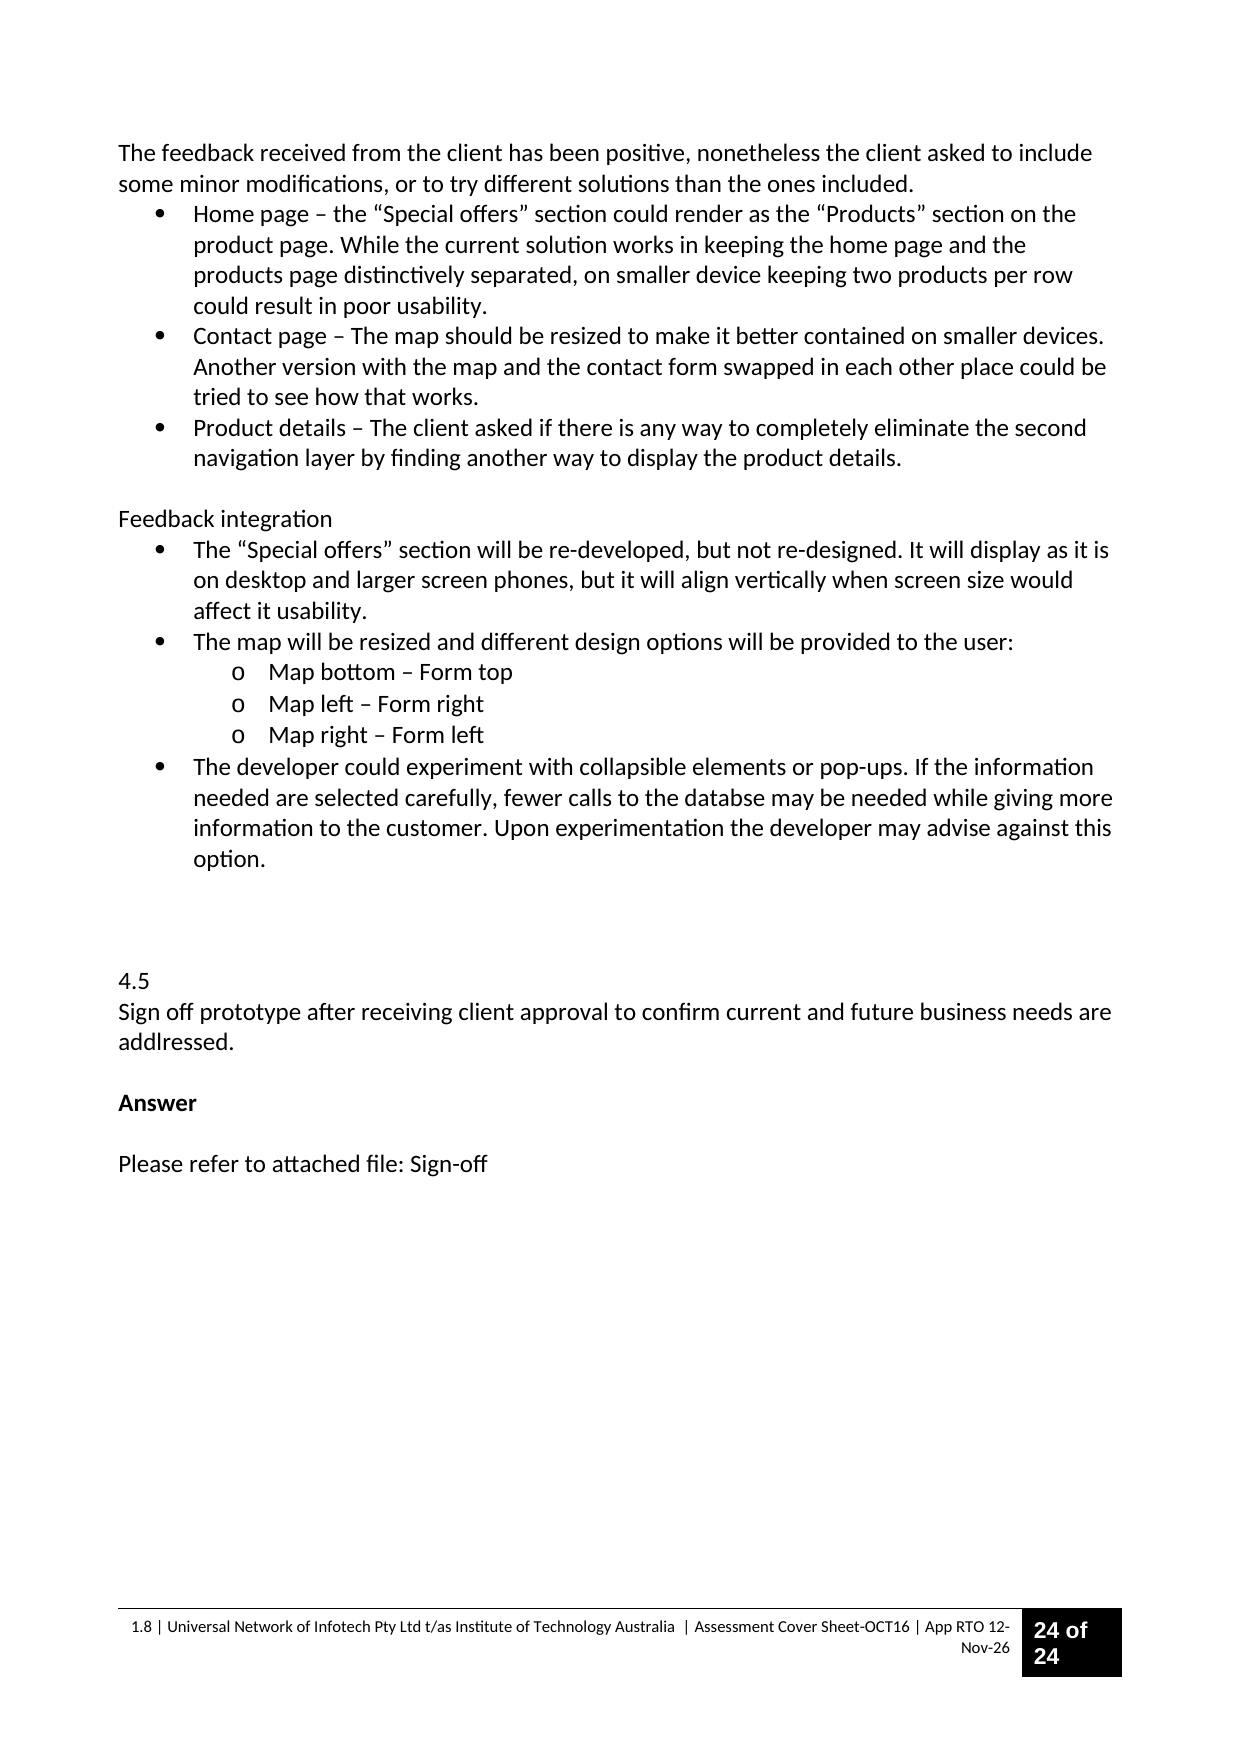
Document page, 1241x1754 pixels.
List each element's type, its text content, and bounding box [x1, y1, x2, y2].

text 4.5 [118, 965, 1122, 996]
list The “Special offers” section will be re-developed, but not re-designed. It will display as it is on desktop and larger screen phones, but it will align vertically when screen size would affect it usability. [156, 534, 1122, 626]
list Contact page – The map should be resized to make it better contained on smaller devices. [156, 320, 1122, 351]
text Another version with the map and the contact form swapped in each other place could be tried to see how that works. [193, 351, 1122, 412]
text Feedback integration [118, 503, 1122, 534]
list The map will be resized and different design options will be provided to the user: [156, 626, 1122, 656]
list Map right – Form left [231, 720, 1122, 751]
text Answer [118, 1087, 1122, 1118]
list Map bottom – Form top [231, 656, 1122, 688]
text The feedback received from the client has been positive, nonetheless the client asked to include some minor modifications, or to try different solutions than the ones included. [118, 137, 1122, 198]
list Product details – The client asked if there is any way to completely eliminate the second navigation layer by finding another way to display the product details. [156, 412, 1122, 473]
list Home page – the “Special offers” section could render as the “Products” section on the product page. While the current solution works in keeping the home page and the products page distinctively separated, on smaller device keeping two products per row could result in poor usability. [156, 198, 1122, 320]
list Map left – Form right [231, 688, 1122, 720]
text Sign off prototype after receiving client approval to confirm current and future business needs are addlressed. [118, 996, 1122, 1057]
list The developer could experiment with collapsible elements or pop-ups. If the information needed are selected carefully, fewer calls to the databse may be needed while giving more information to the customer. Upon experimentation the developer may advise against this option. [156, 751, 1122, 873]
text Please refer to attached file: Sign-off [118, 1148, 1122, 1179]
